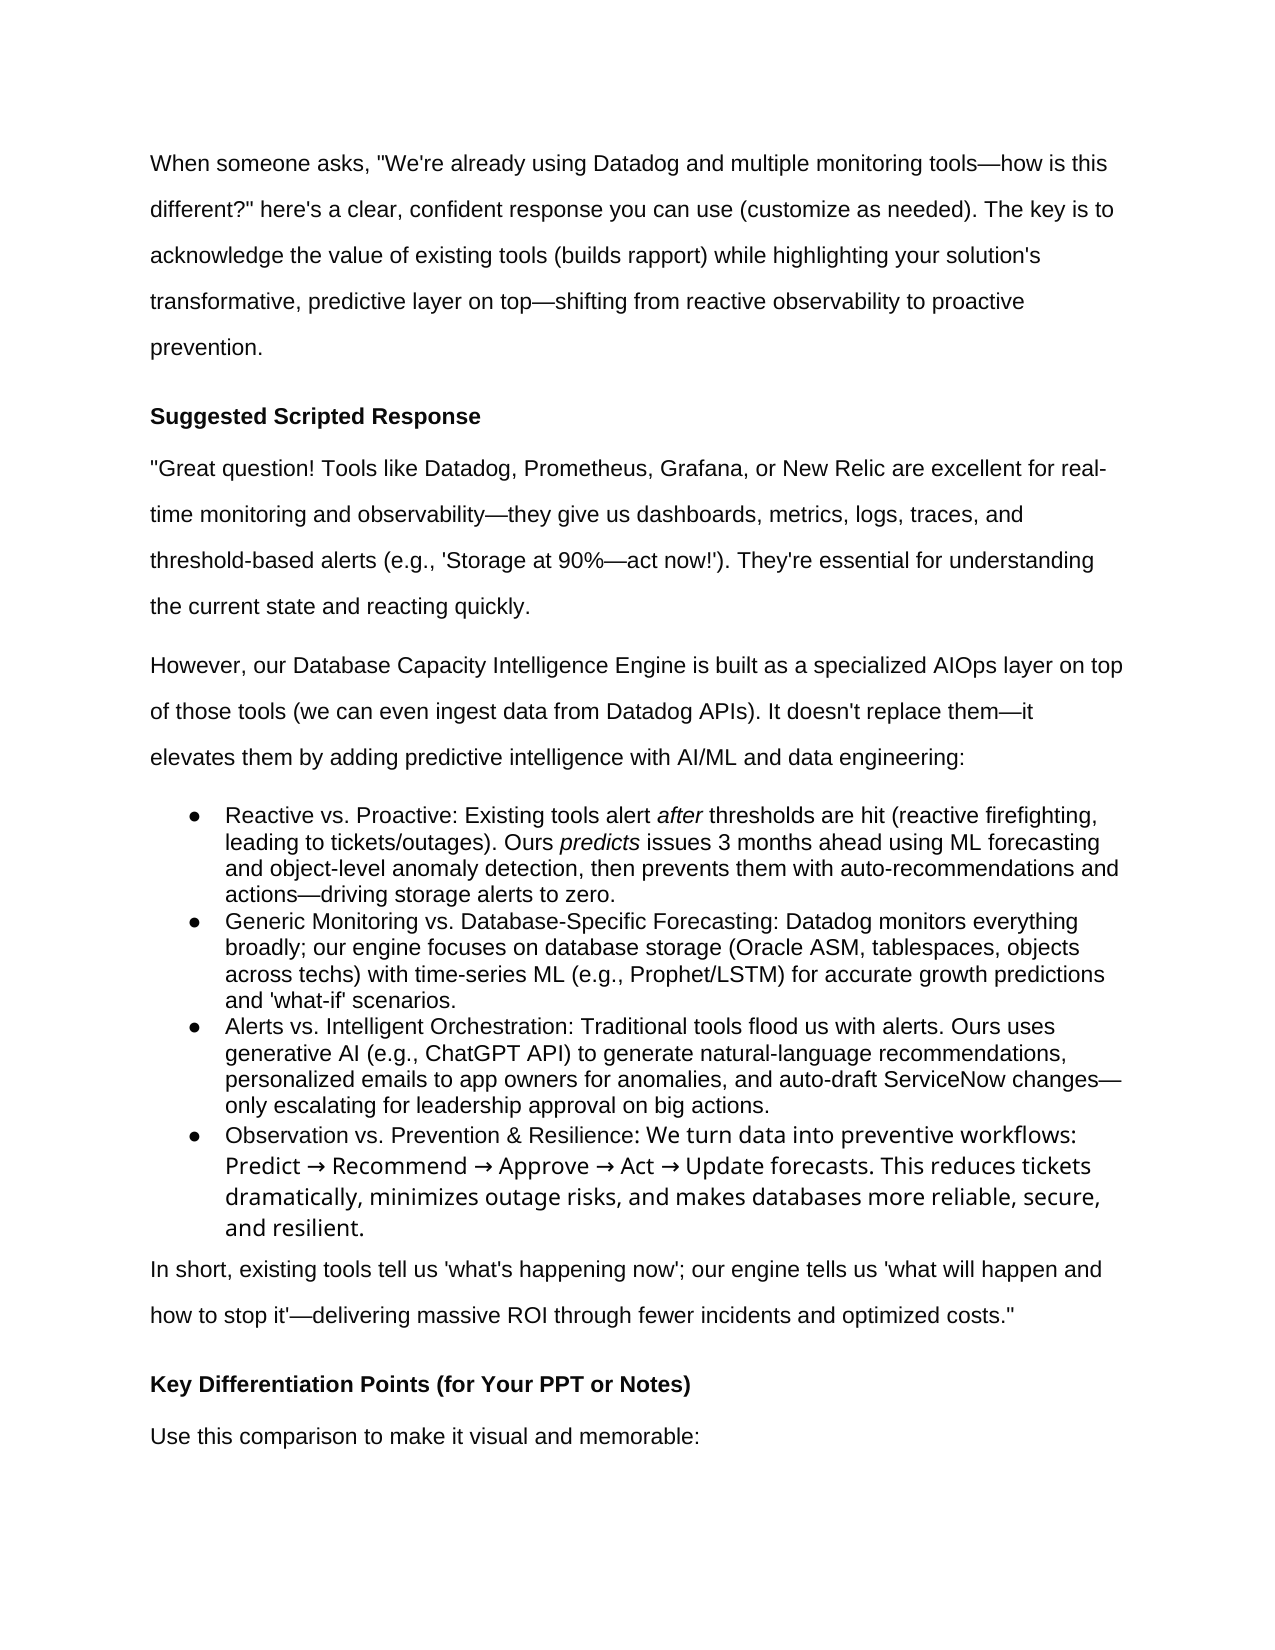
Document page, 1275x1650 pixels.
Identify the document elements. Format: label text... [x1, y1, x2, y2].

list Reactive vs. Proactive: Existing tools alert after thresholds are hit (reactive firefighting, leading to tickets/outages). Ours predicts issues 3 months ahead using ML forecasting and object-level anomaly detection, then prevents them with auto-recommendations and actions—driving storage alerts to zero. [187, 802, 1125, 908]
list Alerts vs. Intelligent Orchestration: Traditional tools flood us with alerts. Ours uses generative AI (e.g., ChatGPT API) to generate natural-language recommendations, personalized emails to app owners for anomalies, and auto-draft ServiceNow changes—only escalating for leadership approval on big actions. [187, 1013, 1125, 1119]
text When someone asks, "We're already using Datadog and multiple monitoring tools—how is this different?" here's a clear, confident response you can use (customize as needed). The key is to acknowledge the value of existing tools (builds rapport) while highlighting your solution's transformative, predictive layer on top—shifting from reactive observability to proactive prevention. [150, 150, 1125, 361]
text "Great question! Tools like Datadog, Prometheus, Grafana, or New Relic are excellent for real-time monitoring and observability—they give us dashboards, metrics, logs, traces, and threshold-based alerts (e.g., 'Storage at 90%—act now!'). They're essential for understanding the current state and reacting quickly. [150, 455, 1125, 619]
subtitle Suggested Scripted Response [150, 403, 1125, 429]
list Generic Monitoring vs. Database-Specific Forecasting: Datadog monitors everything broadly; our engine focuses on database storage (Oracle ASM, tablespaces, objects across techs) with time-series ML (e.g., Prophet/LSTM) for accurate growth predictions and 'what-if' scenarios. [187, 908, 1125, 1013]
text In short, existing tools tell us 'what's happening now'; our engine tells us 'what will happen and how to stop it'—delivering massive ROI through fewer incidents and optimized costs." [150, 1256, 1125, 1328]
text However, our Database Capacity Intelligence Engine is built as a specialized AIOps layer on top of those tools (we can even ingest data from Datadog APIs). It doesn't replace them—it elevates them by adding predictive intelligence with AI/ML and data engineering: [150, 652, 1125, 770]
text Use this comparison to make it visual and memorable: [150, 1423, 1125, 1449]
list Observation vs. Prevention & Resilience: We turn data into preventive workflows: Predict → Recommend → Approve → Act → Update forecasts. This reduces tickets dramatically, minimizes outage risks, and makes databases more reliable, secure, and resilient. [187, 1119, 1125, 1244]
subtitle Key Differentiation Points (for Your PPT or Notes) [150, 1371, 1125, 1397]
